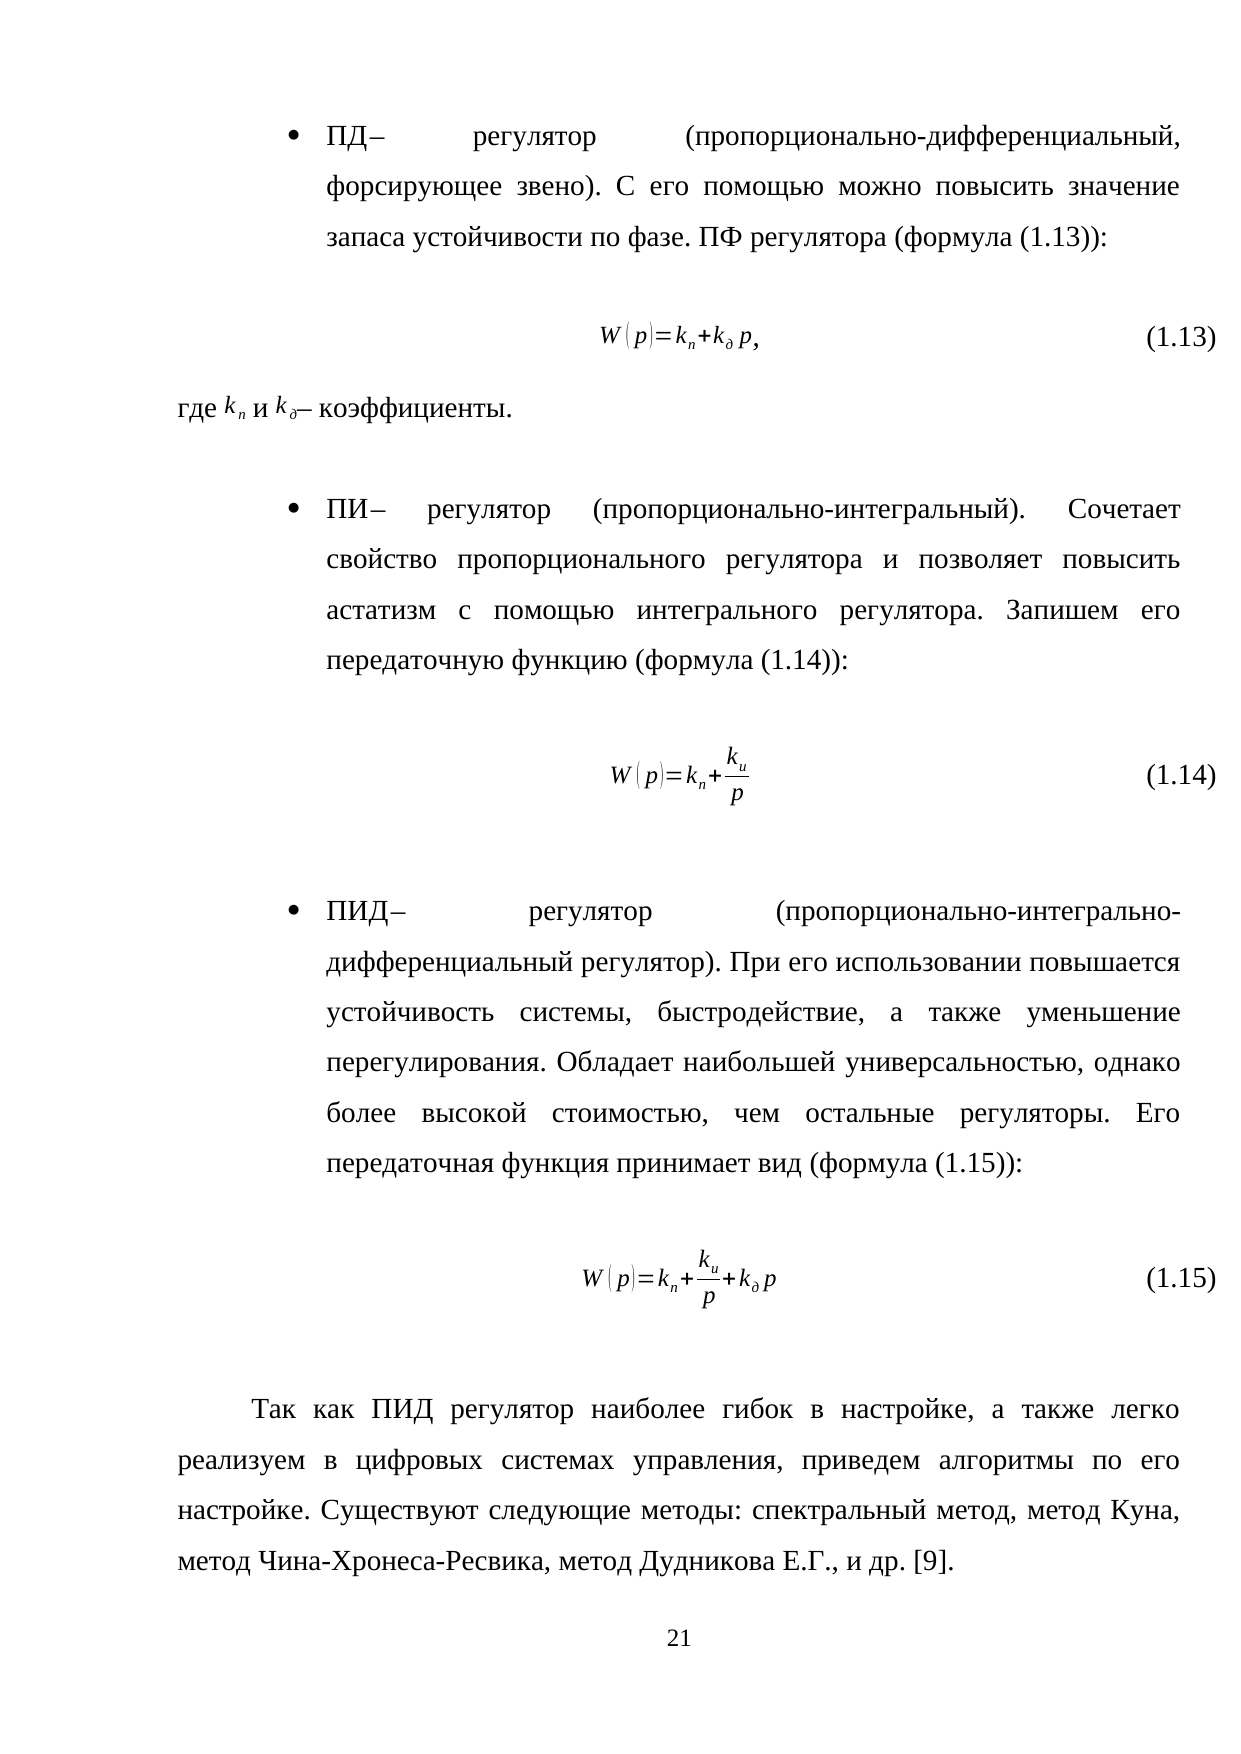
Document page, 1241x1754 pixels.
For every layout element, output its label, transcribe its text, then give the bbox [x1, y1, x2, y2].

list ПД– регулятор (пропорционально-дифференциальный, форсирующее звено). С его помощью можно повысить значение запаса устойчивости по фазе. ПФ регулятора (формула (1.13)): [289, 118, 1181, 252]
text где и – коэффициенты. [177, 391, 1181, 424]
list ПИД– регулятор (пропорционально-интегрально-дифференциальный регулятор). При его использовании повышается устойчивость системы, быстродействие, а также уменьшение перегулирования. Обладает наибольшей универсальностью, однако более высокой стоимостью, чем остальные регуляторы. Его передаточная функция принимает вид (формула (1.15)): [289, 893, 1181, 1179]
list , (1.13) [326, 319, 1181, 353]
list ПИ– регулятор (пропорционально-интегральный). Сочетает свойство пропорционального регулятора и позволяет повысить астатизм с помощью интегрального регулятора. Запишем его передаточную функцию (формула (1.14)): [289, 491, 1181, 676]
list (1.14) [326, 743, 1181, 806]
text Так как ПИД регулятор наиболее гибок в настройке, а также легко реализуем в цифровых системах управления, приведем алгоритмы по его настройке. Существуют следующие методы: спектральный метод, метод Куна, метод Чина-Хронеса-Ресвика, метод Дудникова Е.Г., и др. [9]. [177, 1392, 1181, 1576]
list (1.15) [326, 1246, 1181, 1308]
